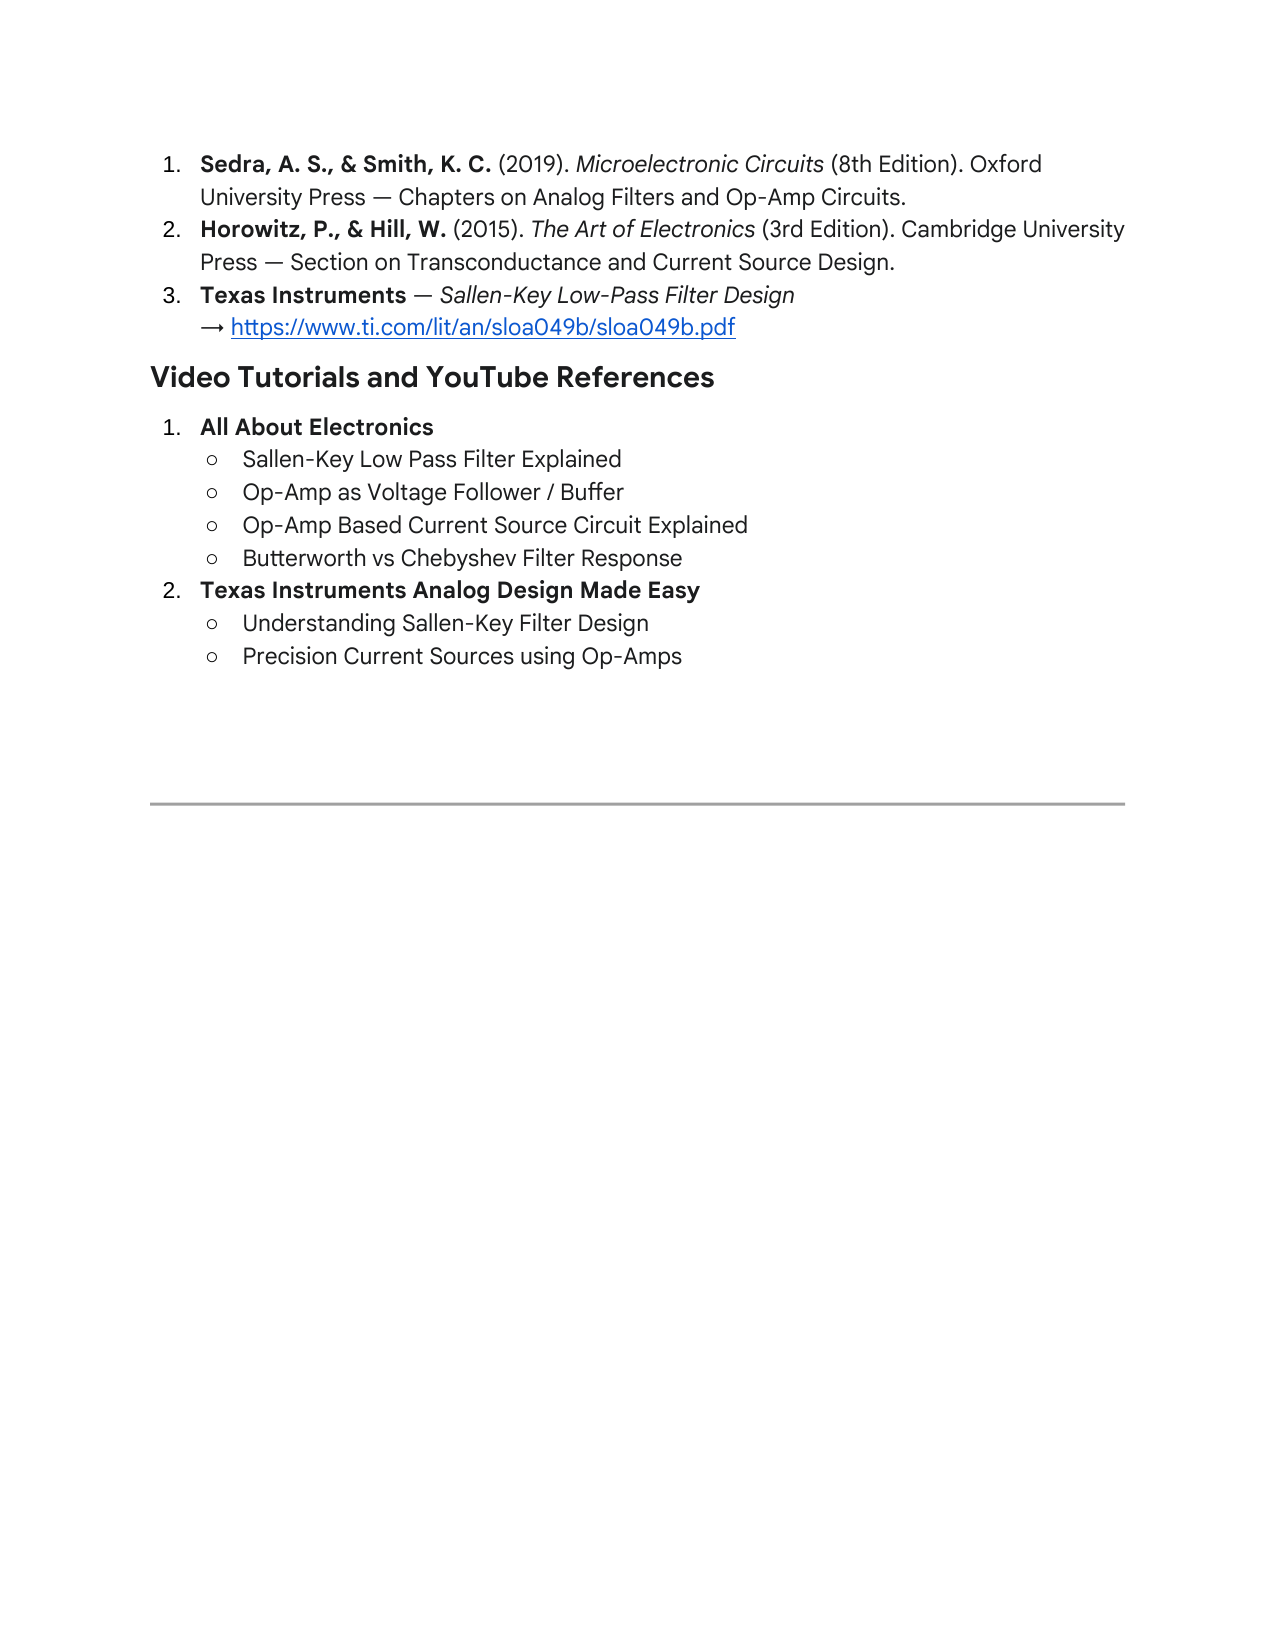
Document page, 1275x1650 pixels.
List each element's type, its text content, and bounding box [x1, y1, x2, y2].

list Horowitz, P., & Hill, W. (2015). The Art of Electronics (3rd Edition). Cambridge University Press — Section on Transconductance and Current Source Design. [162, 215, 1125, 277]
list Butterworth vs Chebyshev Filter Response [205, 544, 1125, 572]
list Understanding Sallen-Key Filter Design [205, 609, 1125, 638]
list Sedra, A. S., & Smith, K. C. (2019). Microelectronic Circuits (8th Edition). Oxford University Press — Chapters on Analog Filters and Op-Amp Circuits. [162, 150, 1125, 211]
list Precision Current Sources using Op-Amps [205, 642, 1125, 671]
list Op-Amp as Voltage Follower / Buffer [205, 478, 1125, 507]
list Sallen-Key Low Pass Filter Explained [205, 446, 1125, 474]
subtitle Video Tutorials and YouTube References [150, 359, 1125, 395]
list Texas Instruments — Sallen-Key Low-Pass Filter Design → https://www.ti.com/lit/an/sloa049b/sloa049b.pdf [162, 281, 1125, 342]
list All About Electronics [162, 413, 1125, 442]
list Texas Instruments Analog Design Made Easy [162, 576, 1125, 605]
list Op-Amp Based Current Source Circuit Explained [205, 511, 1125, 540]
